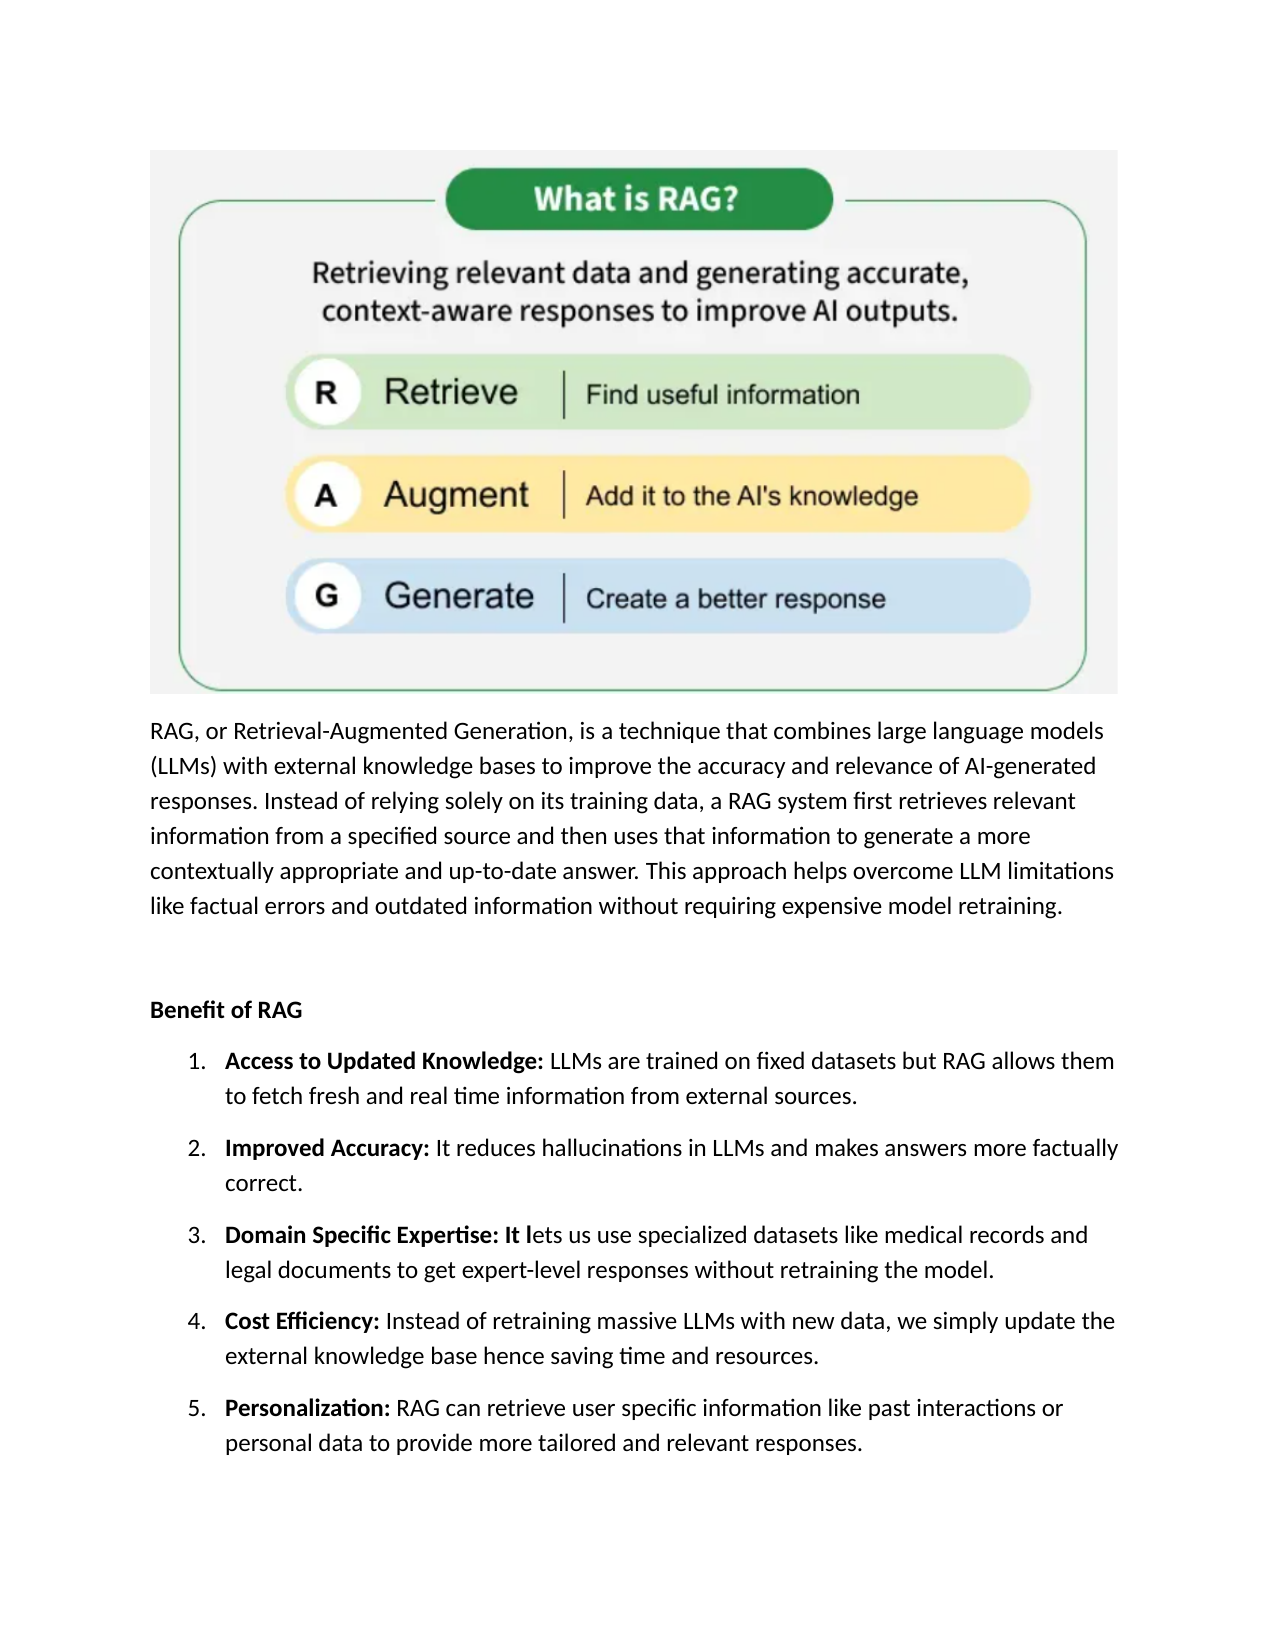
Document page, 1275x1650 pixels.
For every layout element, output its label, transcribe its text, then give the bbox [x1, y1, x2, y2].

list Access to Updated Knowledge: LLMs are trained on fixed datasets but RAG allows them to fetch fresh and real time information from external sources. [187, 1046, 1125, 1111]
text RAG, or Retrieval-Augmented Generation, is a technique that combines large language models (LLMs) with external knowledge bases to improve the accuracy and relevance of AI-generated responses. Instead of relying solely on its training data, a RAG system first retrieves relevant information from a specified source and then uses that information to generate a more contextually appropriate and up-to-date answer. This approach helps overcome LLM limitations like factual errors and outdated information without requiring expensive model retraining. [150, 716, 1125, 921]
list Domain Specific Expertise: It lets us use specialized datasets like medical records and legal documents to get expert-level responses without retraining the model. [187, 1219, 1125, 1284]
picture [150, 150, 1118, 694]
list Personalization: RAG can retrieve user specific information like past interactions or personal data to provide more tailored and relevant responses. [187, 1392, 1125, 1458]
list Improved Accuracy: It reduces hallucinations in LLMs and makes answers more factually correct. [187, 1132, 1125, 1198]
list Cost Efficiency: Instead of retraining massive LLMs with new data, we simply update the external knowledge base hence saving time and resources. [187, 1306, 1125, 1371]
text Benefit of RAG [150, 994, 1125, 1024]
